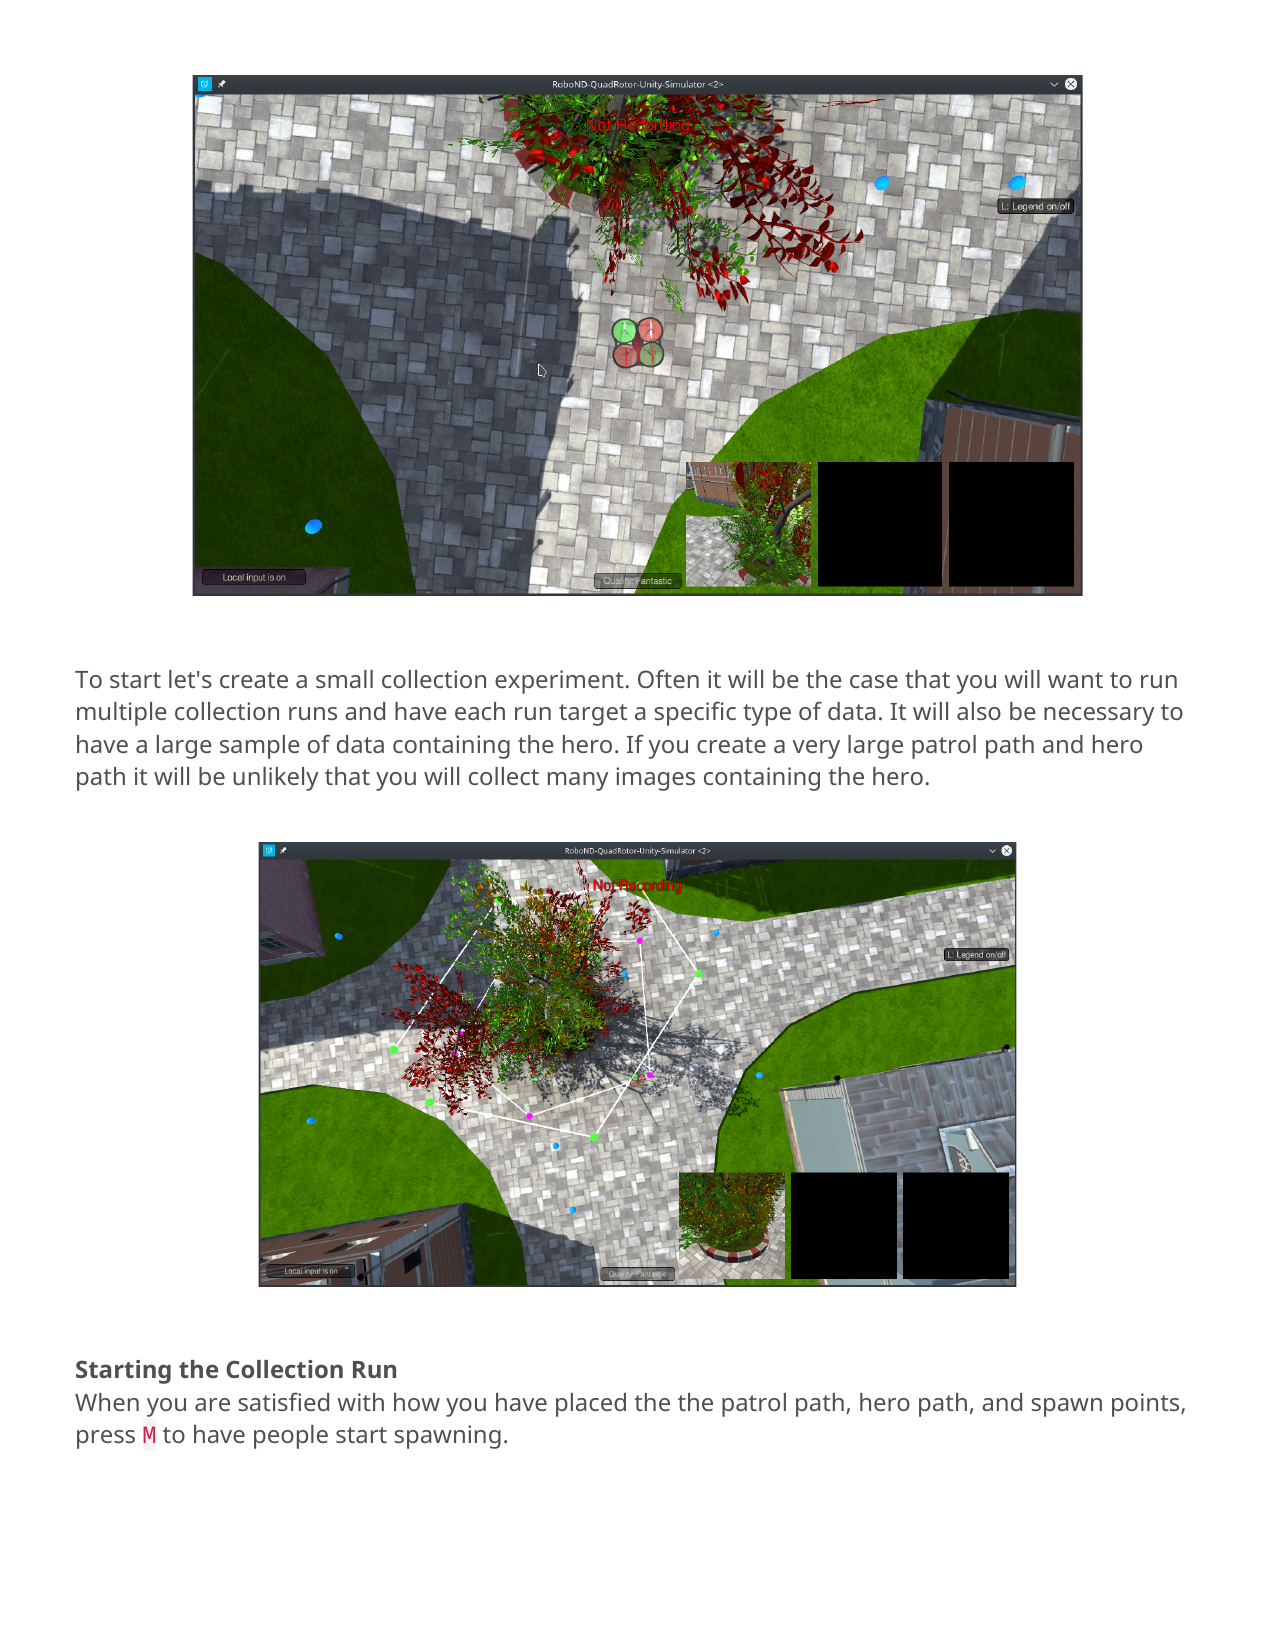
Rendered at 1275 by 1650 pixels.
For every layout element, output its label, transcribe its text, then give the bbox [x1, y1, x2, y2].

picture [258, 842, 1017, 1287]
picture [192, 75, 1083, 596]
text To start let's create a small collection experiment. Often it will be the case that you will want to run multiple collection runs and have each run target a specific type of data. It will also be necessary to have a large sample of data containing the hero. If you create a very large patrol path and hero path it will be unlikely that you will collect many images containing the hero. [75, 662, 1200, 793]
text Starting the Collection Run [75, 1353, 1200, 1386]
text When you are satisfied with how you have placed the the patrol path, hero path, and spawn points, press M to have people start spawning. [75, 1386, 1200, 1451]
